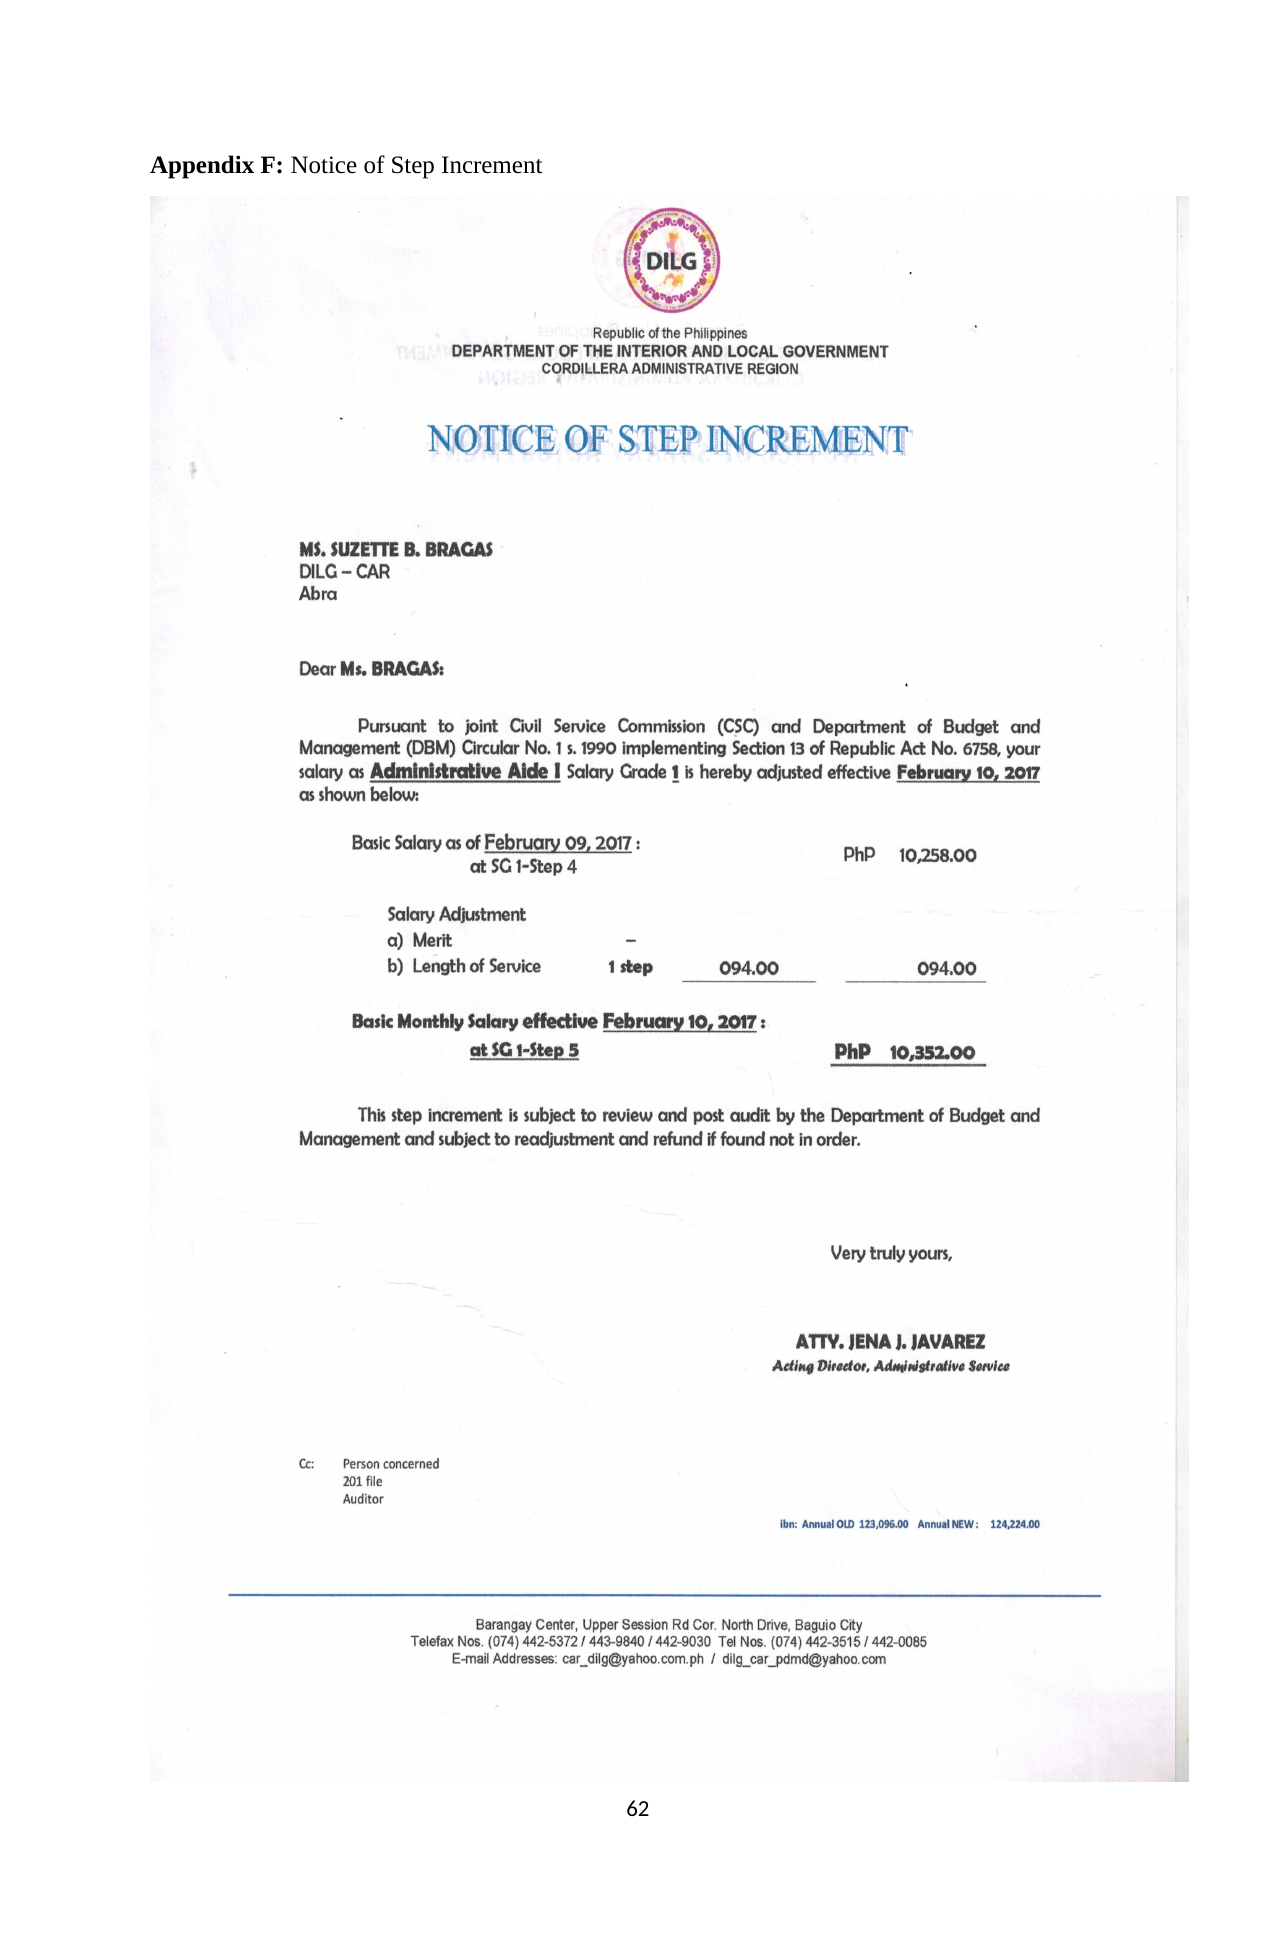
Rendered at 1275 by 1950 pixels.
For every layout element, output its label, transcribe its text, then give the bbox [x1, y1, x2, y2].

text Appendix F: Notice of Step Increment [150, 150, 1125, 179]
picture [150, 196, 1189, 1782]
